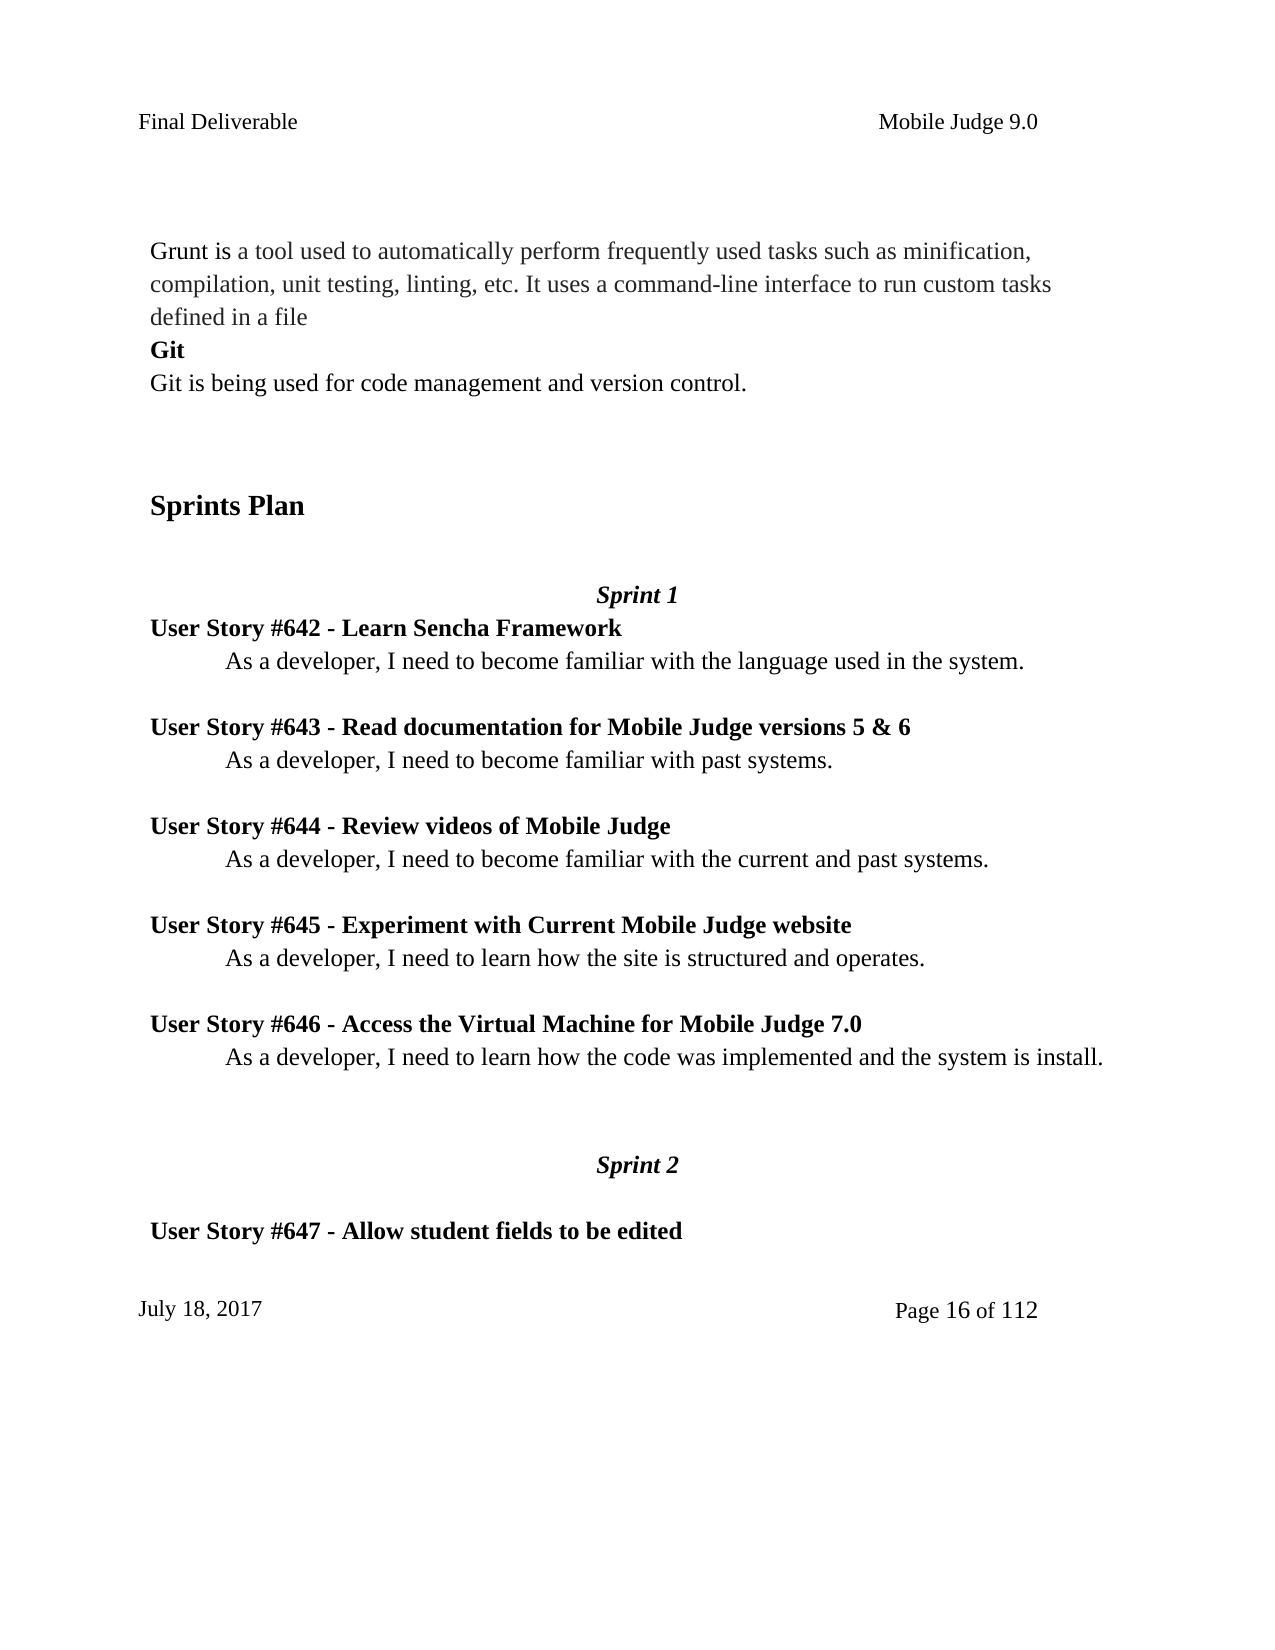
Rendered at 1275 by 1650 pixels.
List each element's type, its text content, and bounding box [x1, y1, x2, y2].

text As a developer, I need to learn how the site is structured and operates. [150, 943, 1125, 972]
text As a developer, I need to learn how the code was implemented and the system is install. [150, 1042, 1125, 1071]
text User Story #647 - Allow student fields to be edited [150, 1216, 1125, 1245]
text User Story #644 - Review videos of Mobile Judge [150, 811, 1125, 840]
text User Story #643 - Read documentation for Mobile Judge versions 5 & 6 [150, 712, 1125, 741]
text As a developer, I need to become familiar with the current and past systems. [150, 844, 1125, 873]
text User Story #646 - Access the Virtual Machine for Mobile Judge 7.0 [150, 1009, 1125, 1038]
text Grunt is a tool used to automatically perform frequently used tasks such as minification, compilation, unit testing, linting, etc. It uses a command-line interface to run custom tasks defined in a file [150, 236, 1125, 331]
subtitle Sprint 2 [150, 1150, 1125, 1179]
text Git [150, 335, 1125, 363]
text User Story #645 - Experiment with Current Mobile Judge website [150, 910, 1125, 939]
subtitle Sprint 1 [150, 580, 1125, 609]
text As a developer, I need to become familiar with the language used in the system. [150, 646, 1125, 675]
text As a developer, I need to become familiar with past systems. [150, 745, 1125, 774]
text Git is being used for code management and version control. [150, 368, 1125, 397]
text User Story #642 - Learn Sencha Framework [150, 613, 1125, 642]
subtitle Sprints Plan [150, 488, 1125, 521]
